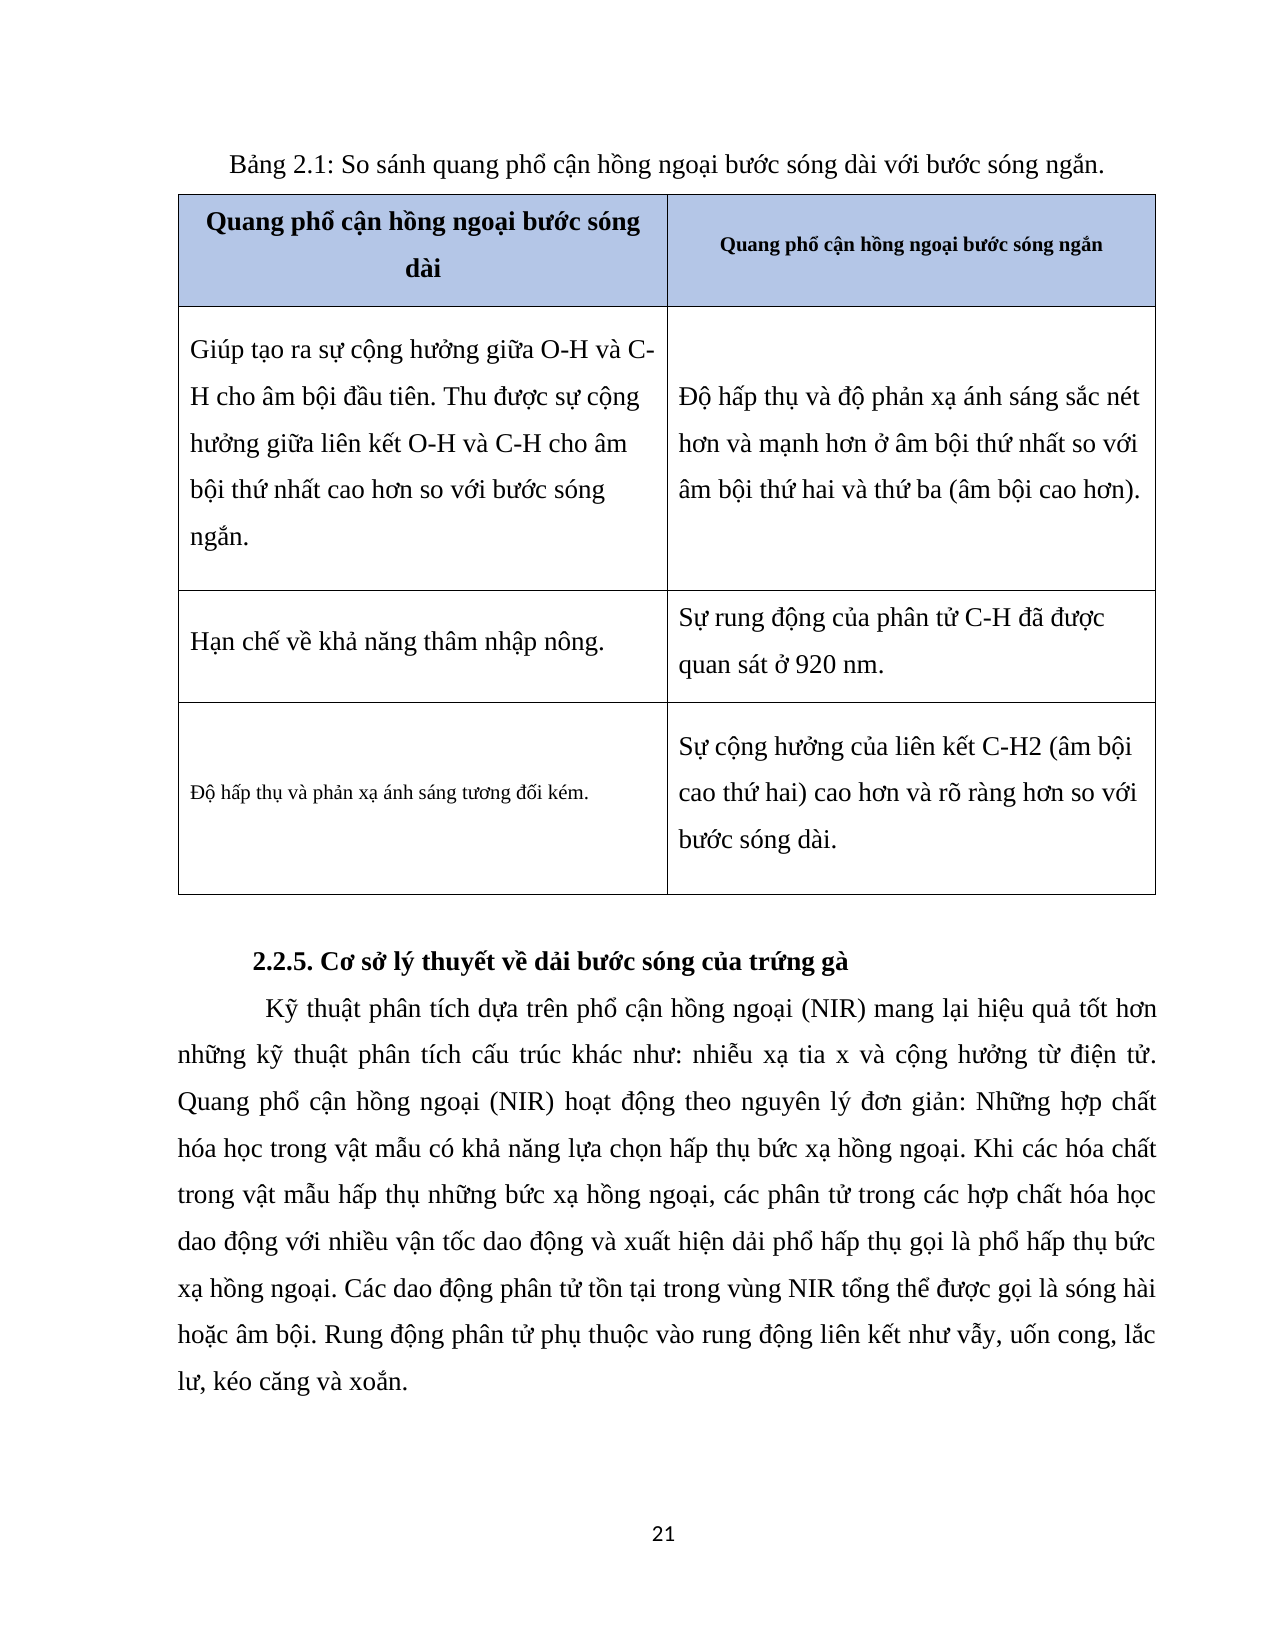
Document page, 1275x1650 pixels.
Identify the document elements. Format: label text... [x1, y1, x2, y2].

table_cell Giúp tạo ra sự cộng hưởng giữa O-H và C-H cho âm bội đầu tiên. Thu được sự cộng hưởng giữa liên kết O-H và C-H cho âm bội thứ nhất cao hơn so với bước sóng ngắn. [179, 307, 667, 590]
text Bảng 2.1: So sánh quang phổ cận hồng ngoại bước sóng dài với bước sóng ngắn. [177, 148, 1157, 179]
text Kỹ thuật phân tích dựa trên phổ cận hồng ngoại (NIR) mang lại hiệu quả tốt hơn những kỹ thuật phân tích cấu trúc khác như: nhiễu xạ tia x và cộng hưởng từ điện tử. Quang phổ cận hồng ngoại (NIR) hoạt động theo nguyên lý đơn giản: Những hợp chất hóa học trong vật mẫu có khả năng lựa chọn hấp thụ bức xạ hồng ngoại. Khi các hóa chất trong vật mẫu hấp thụ những bức xạ hồng ngoại, các phân tử trong các hợp chất hóa học dao động với nhiều vận tốc dao động và xuất hiện dải phổ hấp thụ gọi là phổ hấp thụ bức xạ hồng ngoại. Các dao động phân tử tồn tại trong vùng NIR tổng thể được gọi là sóng hài hoặc âm bội. Rung động phân tử phụ thuộc vào rung động liên kết như vẫy, uốn cong, lắc lư, kéo căng và xoắn. [177, 992, 1157, 1396]
table_cell Độ hấp thụ và độ phản xạ ánh sáng sắc nét hơn và mạnh hơn ở âm bội thứ nhất so với âm bội thứ hai và thứ ba (âm bội cao hơn). [668, 307, 1155, 590]
table_cell Hạn chế về khả năng thâm nhập nông. [179, 591, 667, 702]
table_cell Sự cộng hưởng của liên kết C-H2 (âm bội cao thứ hai) cao hơn và rõ ràng hơn so với bước sóng dài. [668, 703, 1155, 894]
table_cell Sự rung động của phân tử C-H đã được quan sát ở 920 nm. [668, 591, 1155, 702]
subtitle Cơ sở lý thuyết về dải bước sóng của trứng gà [252, 945, 1157, 976]
table_header Quang phổ cận hồng ngoại bước sóng ngắn [668, 195, 1155, 306]
table_cell Độ hấp thụ và phản xạ ánh sáng tương đối kém. [179, 703, 667, 894]
table_header Quang phổ cận hồng ngoại bước sóng dài [179, 195, 667, 306]
